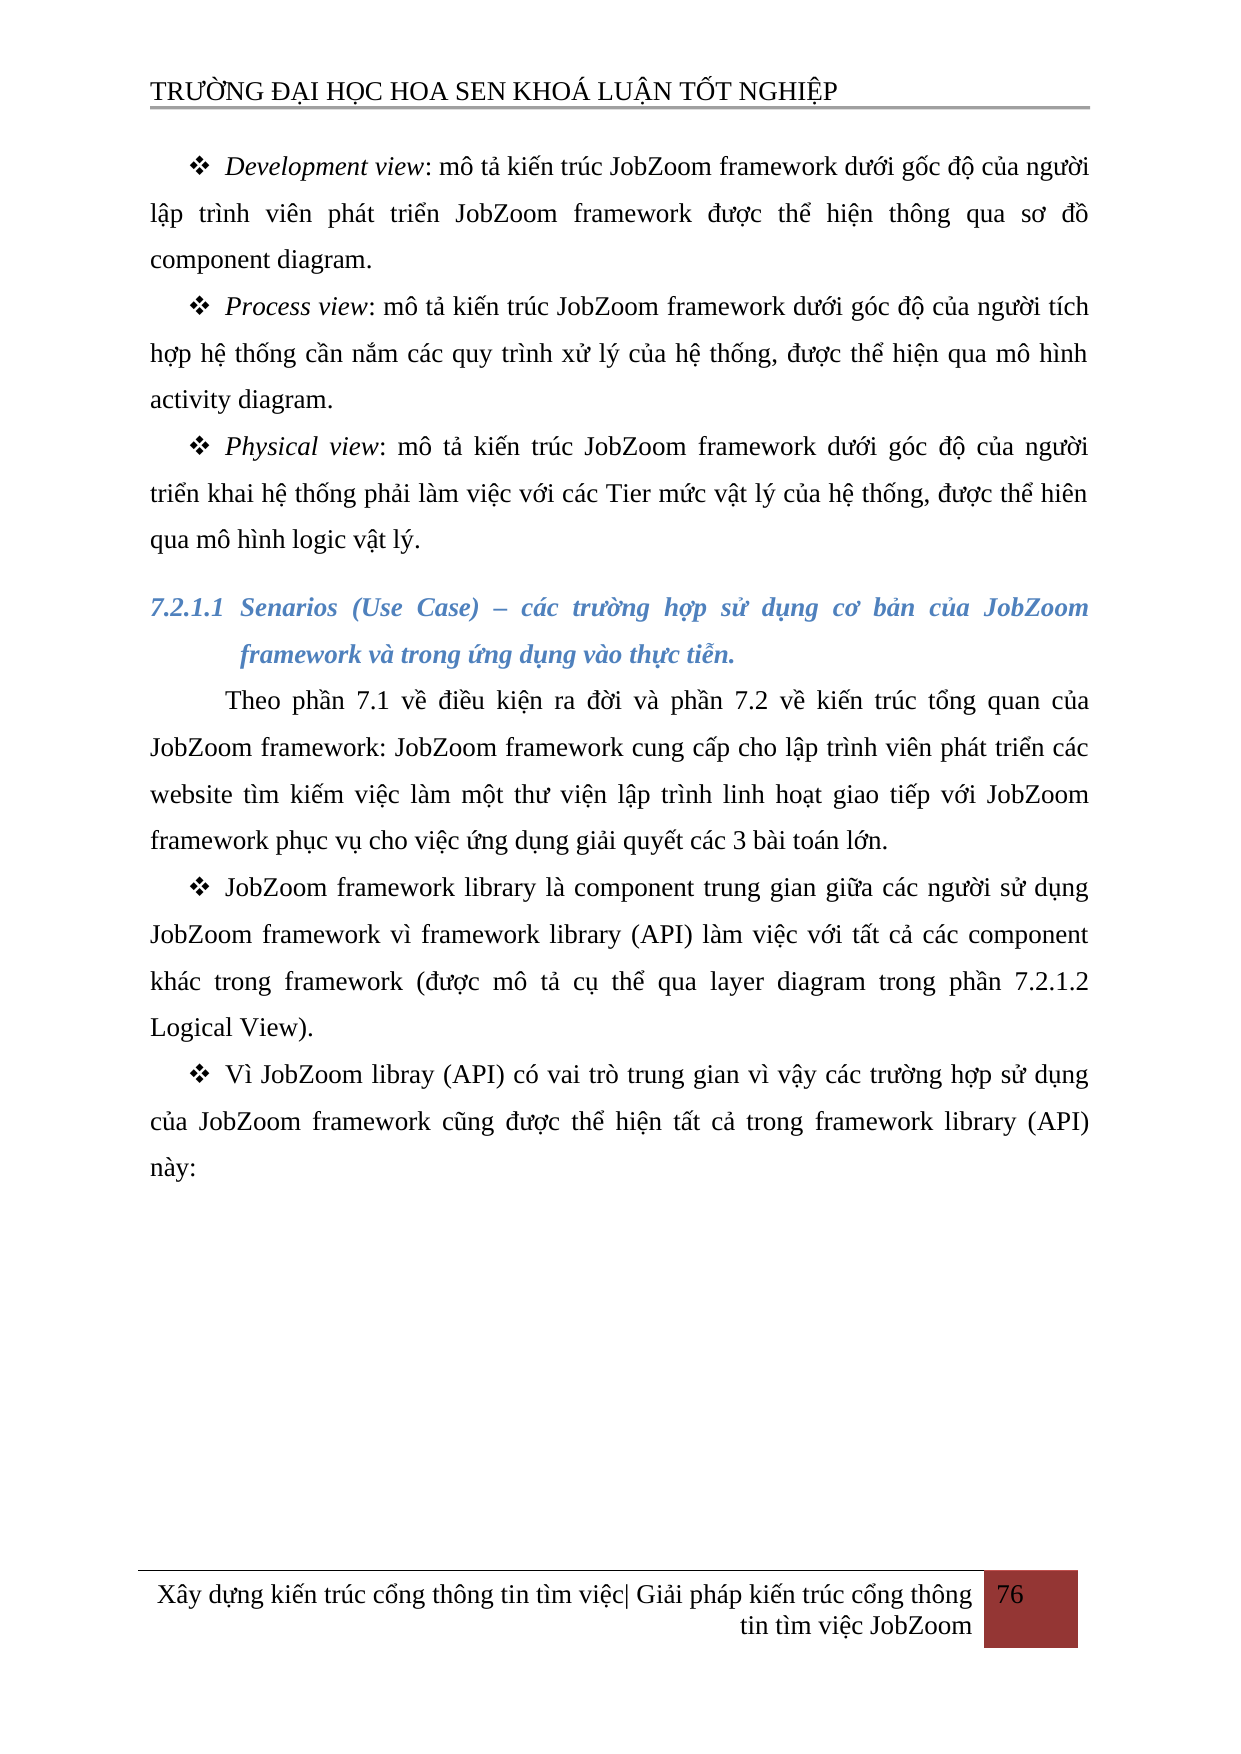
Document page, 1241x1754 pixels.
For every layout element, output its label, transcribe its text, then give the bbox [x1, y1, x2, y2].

list JobZoom framework library là component trung gian giữa các người sử dụng JobZoom framework vì framework library (API) làm việc với tất cả các component khác trong framework (được mô tả cụ thể qua layer diagram trong phần 7.2.1.2 Logical View). [150, 871, 1090, 1042]
list Vì JobZoom libray (API) có vai trò trung gian vì vậy các trường hợp sử dụng của JobZoom framework cũng được thể hiện tất cả trong framework library (API) này: [150, 1058, 1090, 1182]
text Theo phần 7.1 về điều kiện ra đời và phần 7.2 về kiến trúc tổng quan của JobZoom framework: JobZoom framework cung cấp cho lập trình viên phát triển các website tìm kiếm việc làm một thư viện lập trình linh hoạt giao tiếp với JobZoom framework phục vụ cho việc ứng dụng giải quyết các 3 bài toán lớn. [150, 684, 1090, 856]
list Development view: mô tả kiến trúc JobZoom framework dưới gốc độ của người lập trình viên phát triển JobZoom framework được thể hiện thông qua sơ đồ component diagram. [150, 150, 1090, 274]
list Process view: mô tả kiến trúc JobZoom framework dưới góc độ của người tích hợp hệ thống cần nắm các quy trình xử lý của hệ thống, được thể hiện qua mô hình activity diagram. [150, 290, 1090, 415]
subtitle Senarios (Use Case) – các trường hợp sử dụng cơ bản của JobZoom framework và trong ứng dụng vào thực tiễn. [150, 591, 1090, 669]
list Physical view: mô tả kiến trúc JobZoom framework dưới góc độ của người triển khai hệ thống phải làm việc với các Tier mức vật lý của hệ thống, được thể hiên qua mô hình logic vật lý. [150, 430, 1090, 555]
